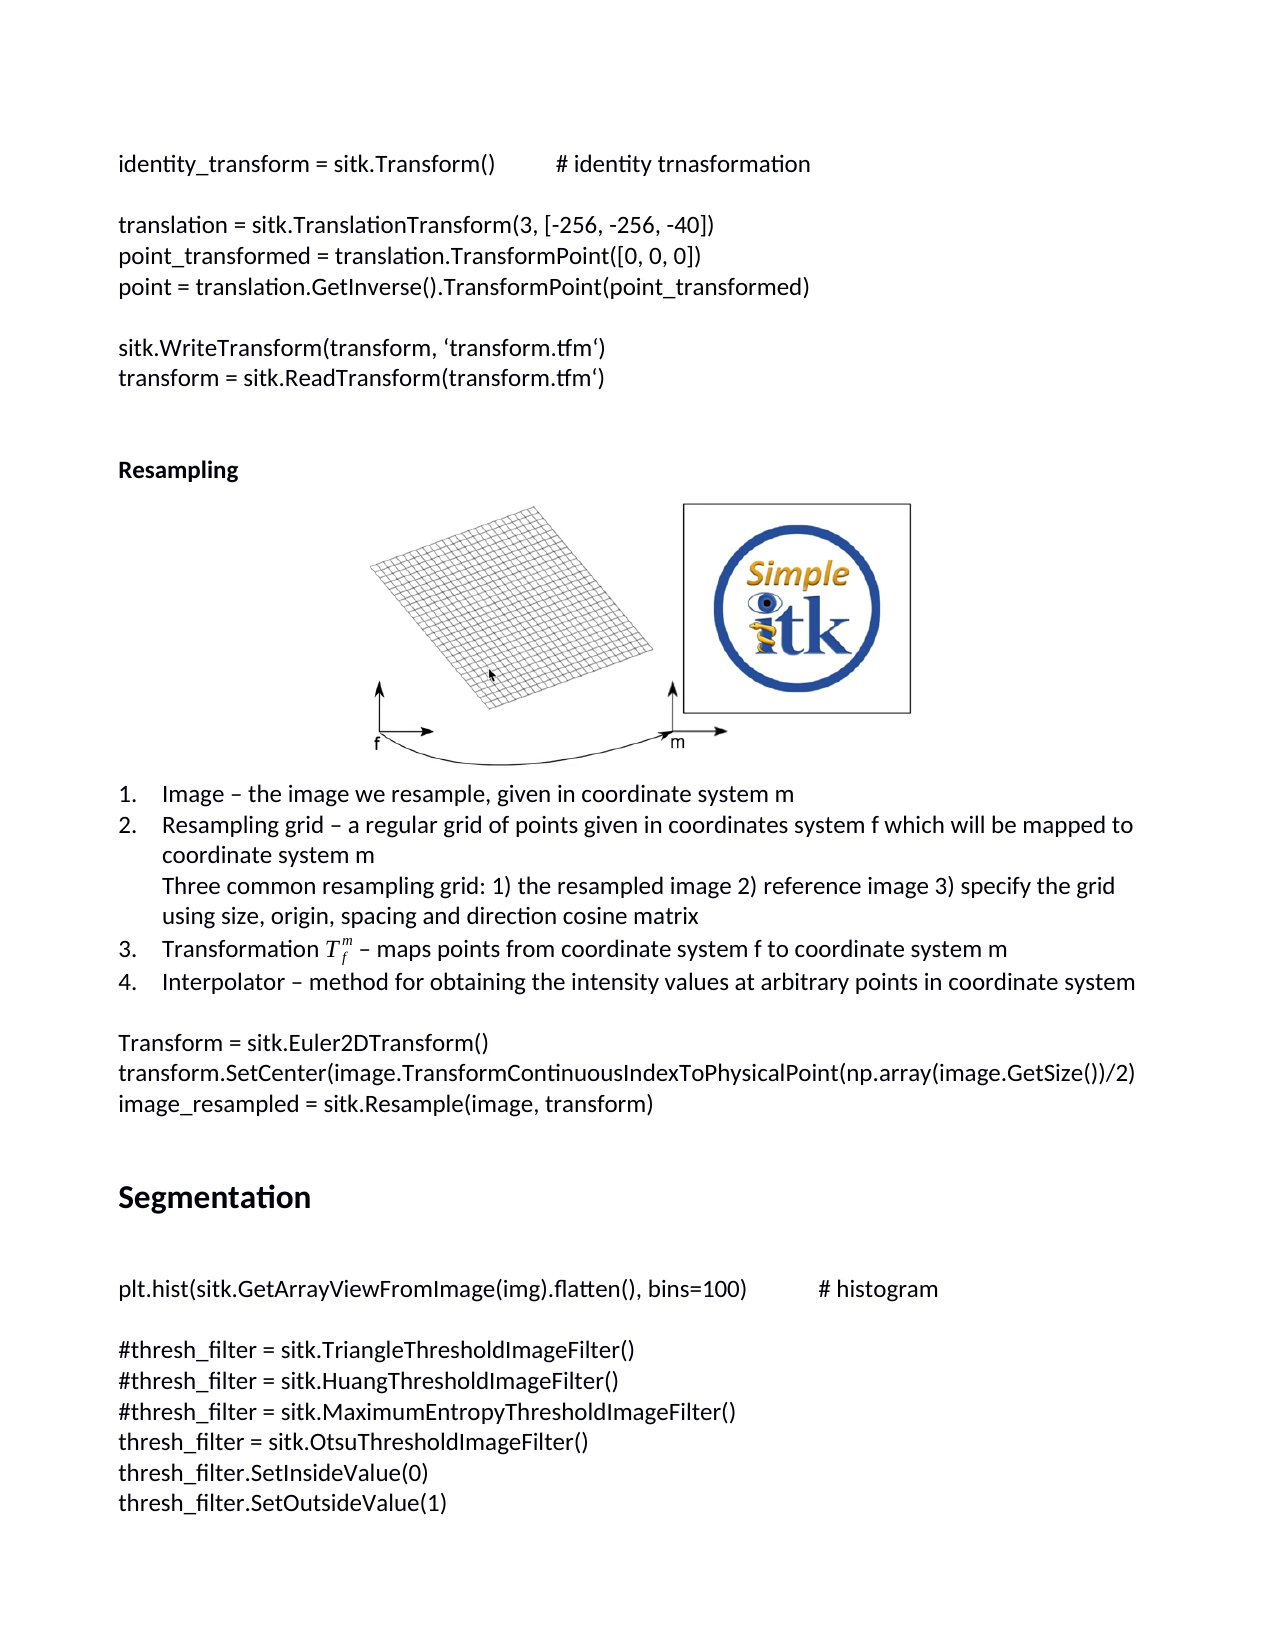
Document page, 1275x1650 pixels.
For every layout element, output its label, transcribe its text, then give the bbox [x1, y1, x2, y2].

subtitle Segmentation [118, 1176, 1157, 1217]
text #thresh_filter = sitk.TriangleThresholdImageFilter() [118, 1334, 1157, 1365]
text thresh_filter.SetOutsideValue(1) [118, 1487, 1157, 1518]
text point_transformed = translation.TransformPoint([0, 0, 0]) [118, 240, 1157, 271]
text #thresh_filter = sitk.MaximumEntropyThresholdImageFilter() [118, 1396, 1157, 1426]
text #thresh_filter = sitk.HuangThresholdImageFilter() [118, 1365, 1157, 1396]
list Interpolator – method for obtaining the intensity values at arbitrary points in coordinate system [118, 966, 1157, 996]
list Transformation – maps points from coordinate system f to coordinate system m [118, 931, 1157, 966]
text identity_transform = sitk.Transform() # identity trnasformation [118, 149, 1157, 179]
text point = translation.GetInverse().TransformPoint(point_transformed) [118, 271, 1157, 301]
text transform = sitk.ReadTransform(transform.tfm‘) [118, 362, 1157, 393]
text Transform = sitk.Euler2DTransform() [118, 1027, 1157, 1057]
text translation = sitk.TranslationTransform(3, [-256, -256, -40]) [118, 210, 1157, 240]
list Resampling grid – a regular grid of points given in coordinates system f which will be mapped to coordinate system m [118, 809, 1157, 870]
picture [340, 484, 935, 779]
list Three common resampling grid: 1) the resampled image 2) reference image 3) specify the grid using size, origin, spacing and direction cosine matrix [162, 870, 1157, 931]
list Image – the image we resample, given in coordinate system m [118, 778, 1157, 809]
text sitk.WriteTransform(transform, ‘transform.tfm‘) [118, 332, 1157, 362]
text image_resampled = sitk.Resample(image, transform) [118, 1088, 1157, 1118]
text plt.hist(sitk.GetArrayViewFromImage(img).flatten(), bins=100) # histogram [118, 1273, 1157, 1304]
text thresh_filter.SetInsideValue(0) [118, 1457, 1157, 1487]
text thresh_filter = sitk.OtsuThresholdImageFilter() [118, 1426, 1157, 1457]
text transform.SetCenter(image.TransformContinuousIndexToPhysicalPoint(np.array(image.GetSize())/2) [118, 1057, 1157, 1088]
text Resampling [118, 454, 1157, 484]
